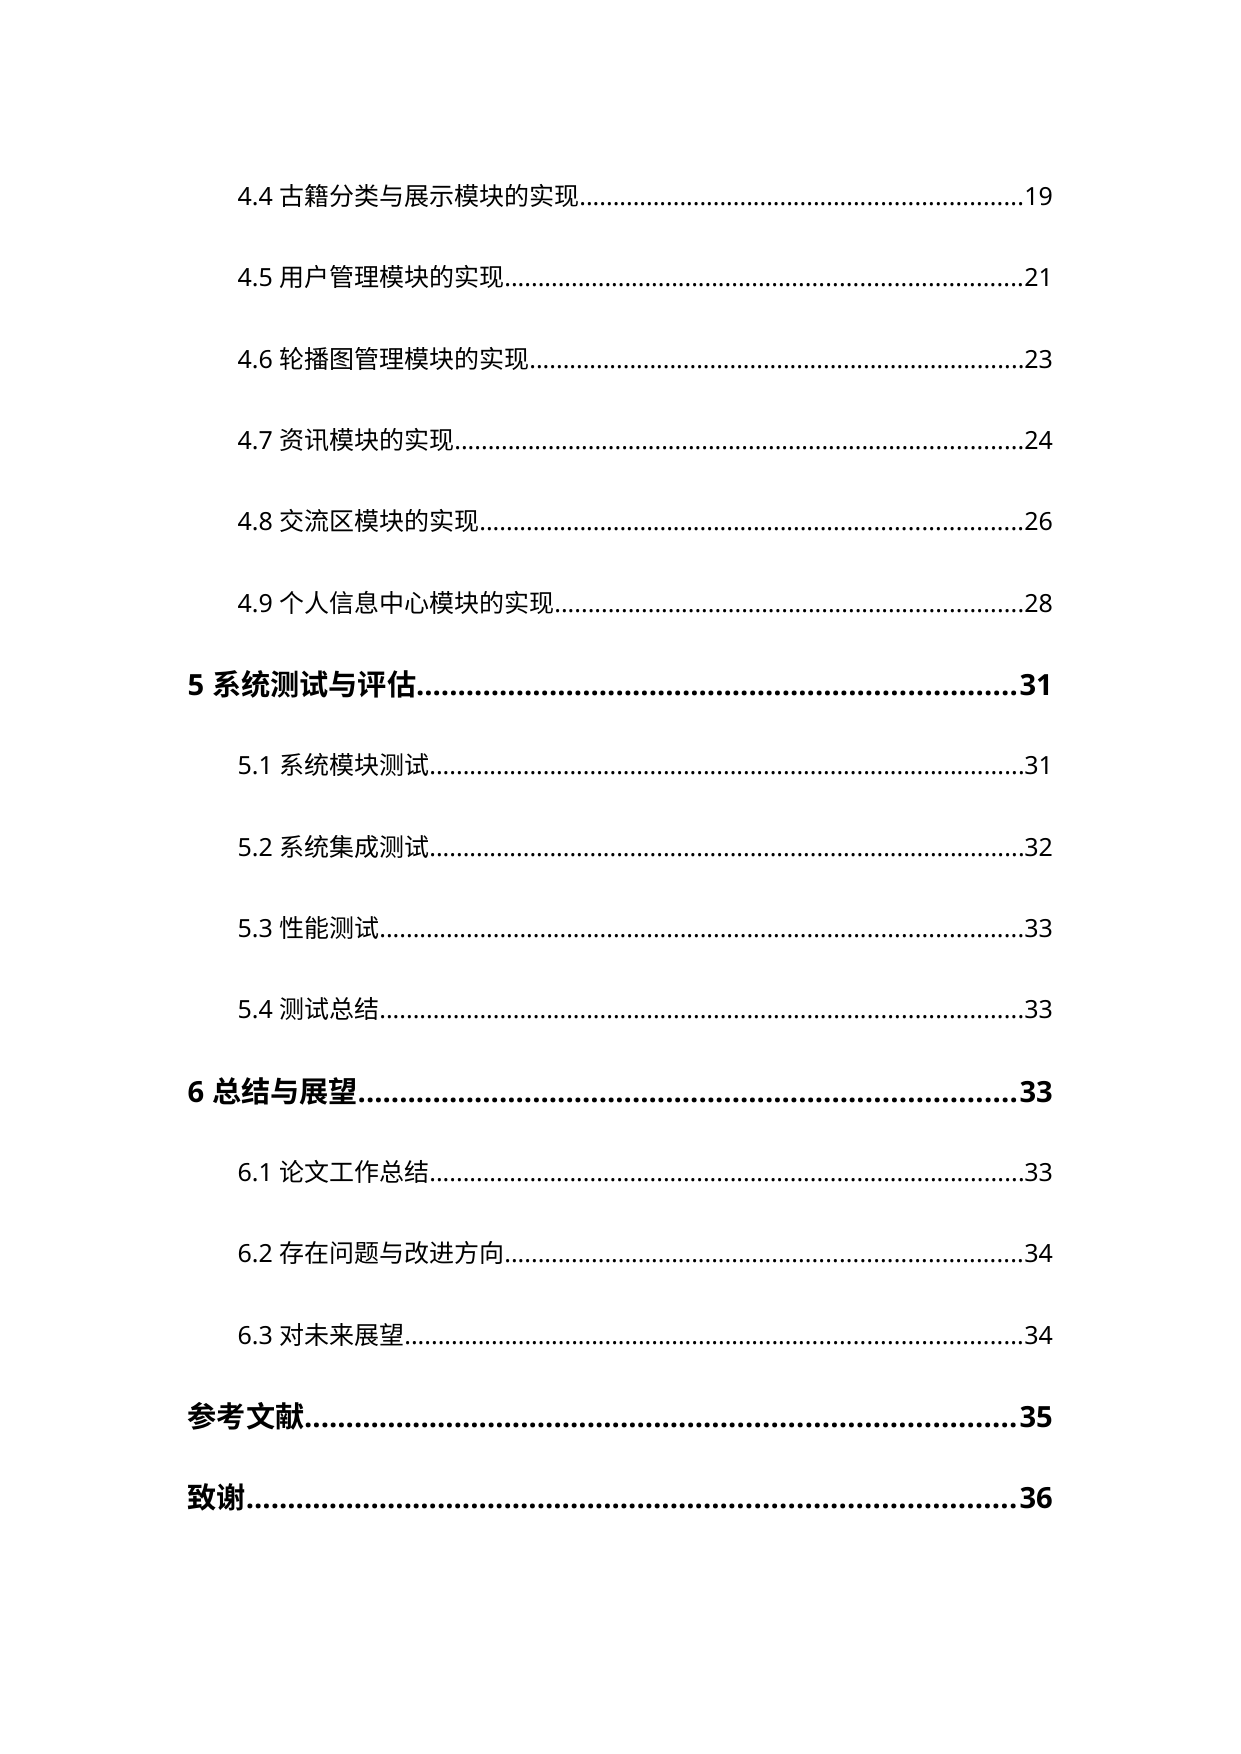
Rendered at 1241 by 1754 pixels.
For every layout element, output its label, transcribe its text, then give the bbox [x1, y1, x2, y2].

text 4.7 资讯模块的实现 24 [187, 406, 1053, 471]
text 5 系统测试与评估 31 [187, 650, 1053, 715]
text 4.9 个人信息中心模块的实现 28 [187, 569, 1053, 634]
text 5.4 测试总结 33 [187, 976, 1053, 1041]
text 5.3 性能测试 33 [187, 894, 1053, 959]
text 致谢 36 [187, 1464, 1053, 1529]
text 6.1 论文工作总结 33 [187, 1138, 1053, 1203]
text 参考文献 35 [187, 1382, 1053, 1447]
text 5.2 系统集成测试 32 [187, 813, 1053, 878]
text 4.6 轮播图管理模块的实现 23 [187, 325, 1053, 390]
text 4.4 古籍分类与展示模块的实现 19 [187, 162, 1053, 227]
text 6.3 对未来展望 34 [187, 1301, 1053, 1366]
text 4.5 用户管理模块的实现 21 [187, 243, 1053, 308]
text 4.8 交流区模块的实现 26 [187, 487, 1053, 552]
text 5.1 系统模块测试 31 [187, 731, 1053, 796]
text 6 总结与展望 33 [187, 1057, 1053, 1122]
text 6.2 存在问题与改进方向 34 [187, 1219, 1053, 1284]
